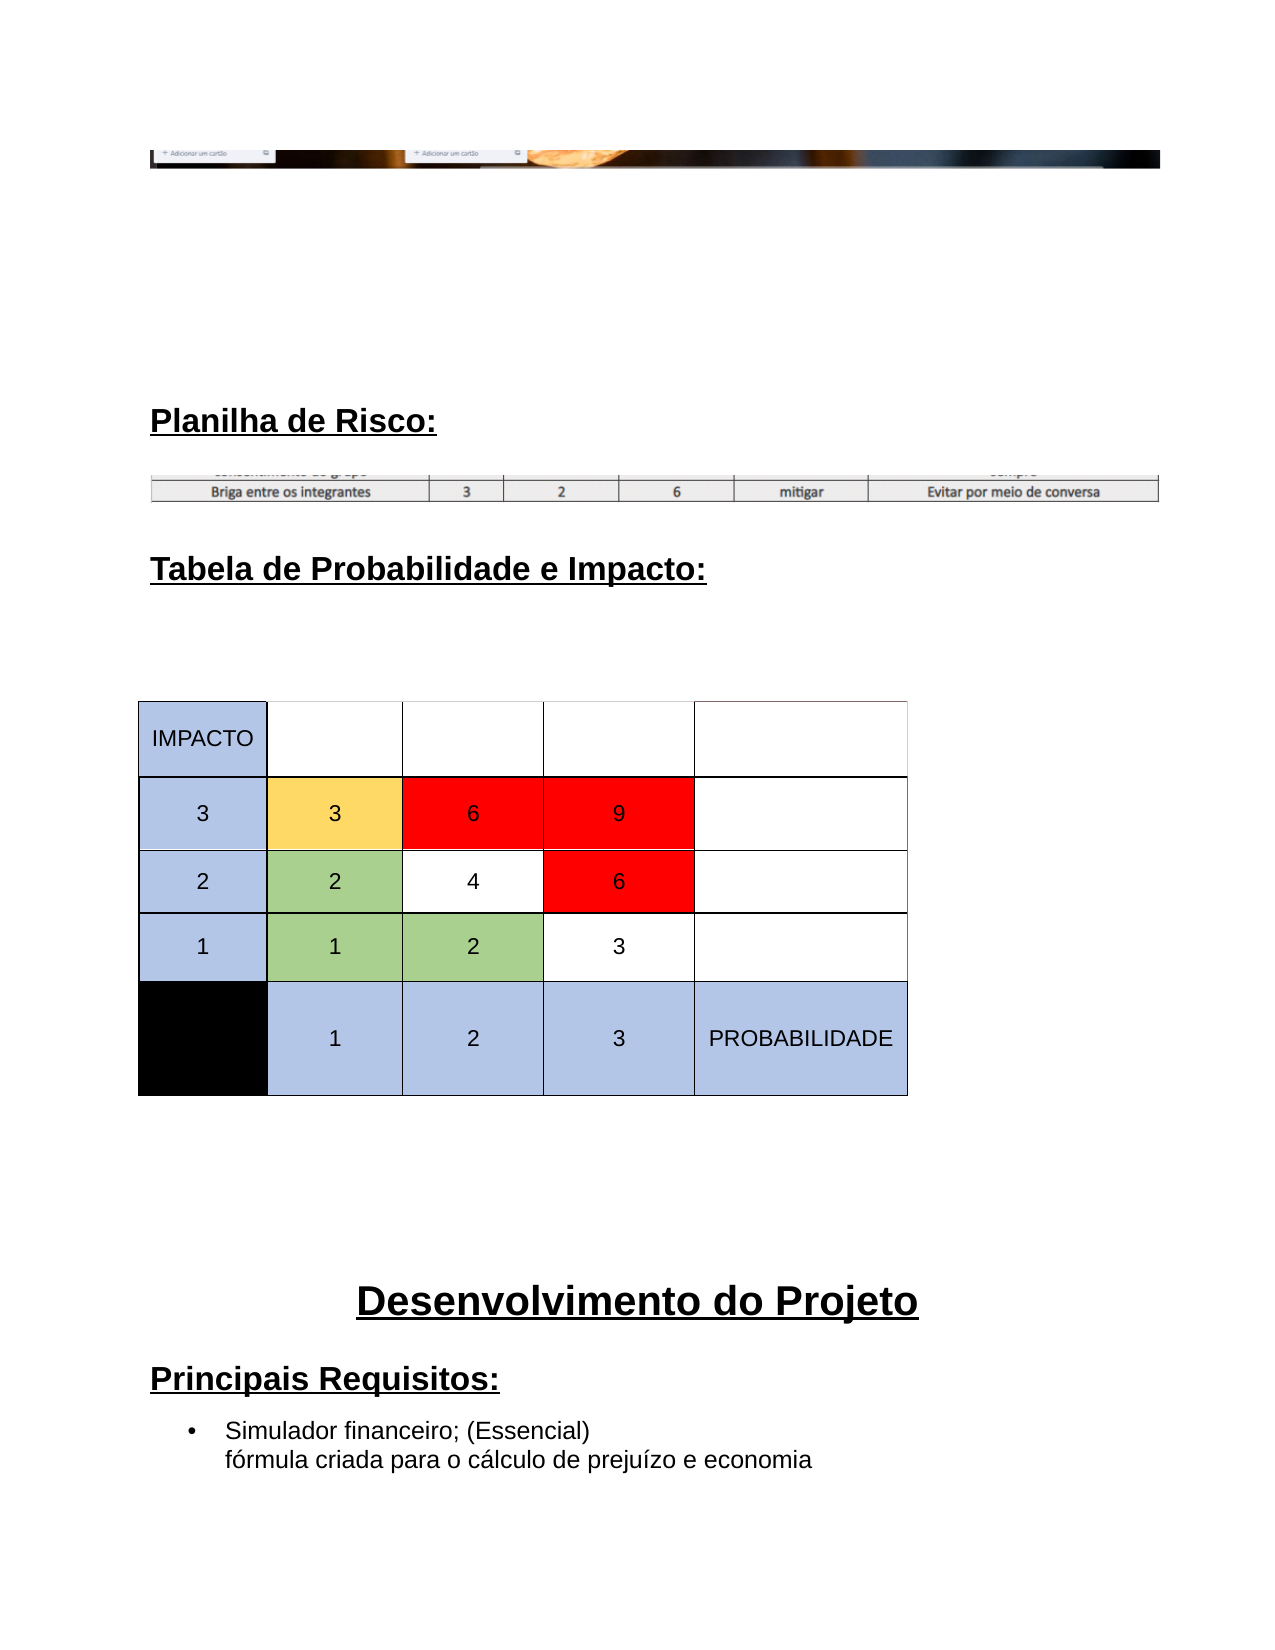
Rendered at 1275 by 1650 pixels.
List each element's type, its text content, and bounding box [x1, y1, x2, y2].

table_cell [139, 982, 266, 1095]
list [187, 1416, 1125, 1474]
table_cell 1 [268, 982, 402, 1095]
table_cell [695, 851, 907, 912]
table_header [544, 702, 694, 776]
table_header [403, 702, 543, 776]
table_cell PROBABILIDADE [695, 982, 907, 1095]
text Desenvolvimento do Projeto [150, 1292, 1125, 1321]
text Tabela de Probabilidade e Impacto: [150, 558, 1125, 587]
table_cell 9 [544, 778, 694, 849]
text Principais Requisitos: [150, 1369, 1125, 1396]
table_cell 1 [268, 914, 402, 981]
table_header [695, 702, 907, 776]
table_cell 1 [140, 914, 266, 981]
table_cell 2 [140, 851, 266, 912]
table_cell [695, 778, 907, 849]
table_cell 3 [140, 778, 266, 849]
table_cell 4 [403, 851, 543, 912]
table_cell 2 [268, 851, 402, 912]
table_cell 2 [403, 982, 543, 1095]
table_header [268, 702, 402, 776]
table_cell 2 [403, 914, 543, 981]
table_cell 6 [403, 778, 543, 849]
table_cell [695, 914, 907, 981]
table_cell 3 [544, 982, 694, 1095]
table_cell 3 [544, 914, 694, 981]
table_header IMPACTO [139, 702, 266, 776]
table_cell 3 [268, 778, 402, 849]
table_cell 6 [544, 851, 694, 912]
text Planilha de Risco: [150, 409, 1125, 438]
